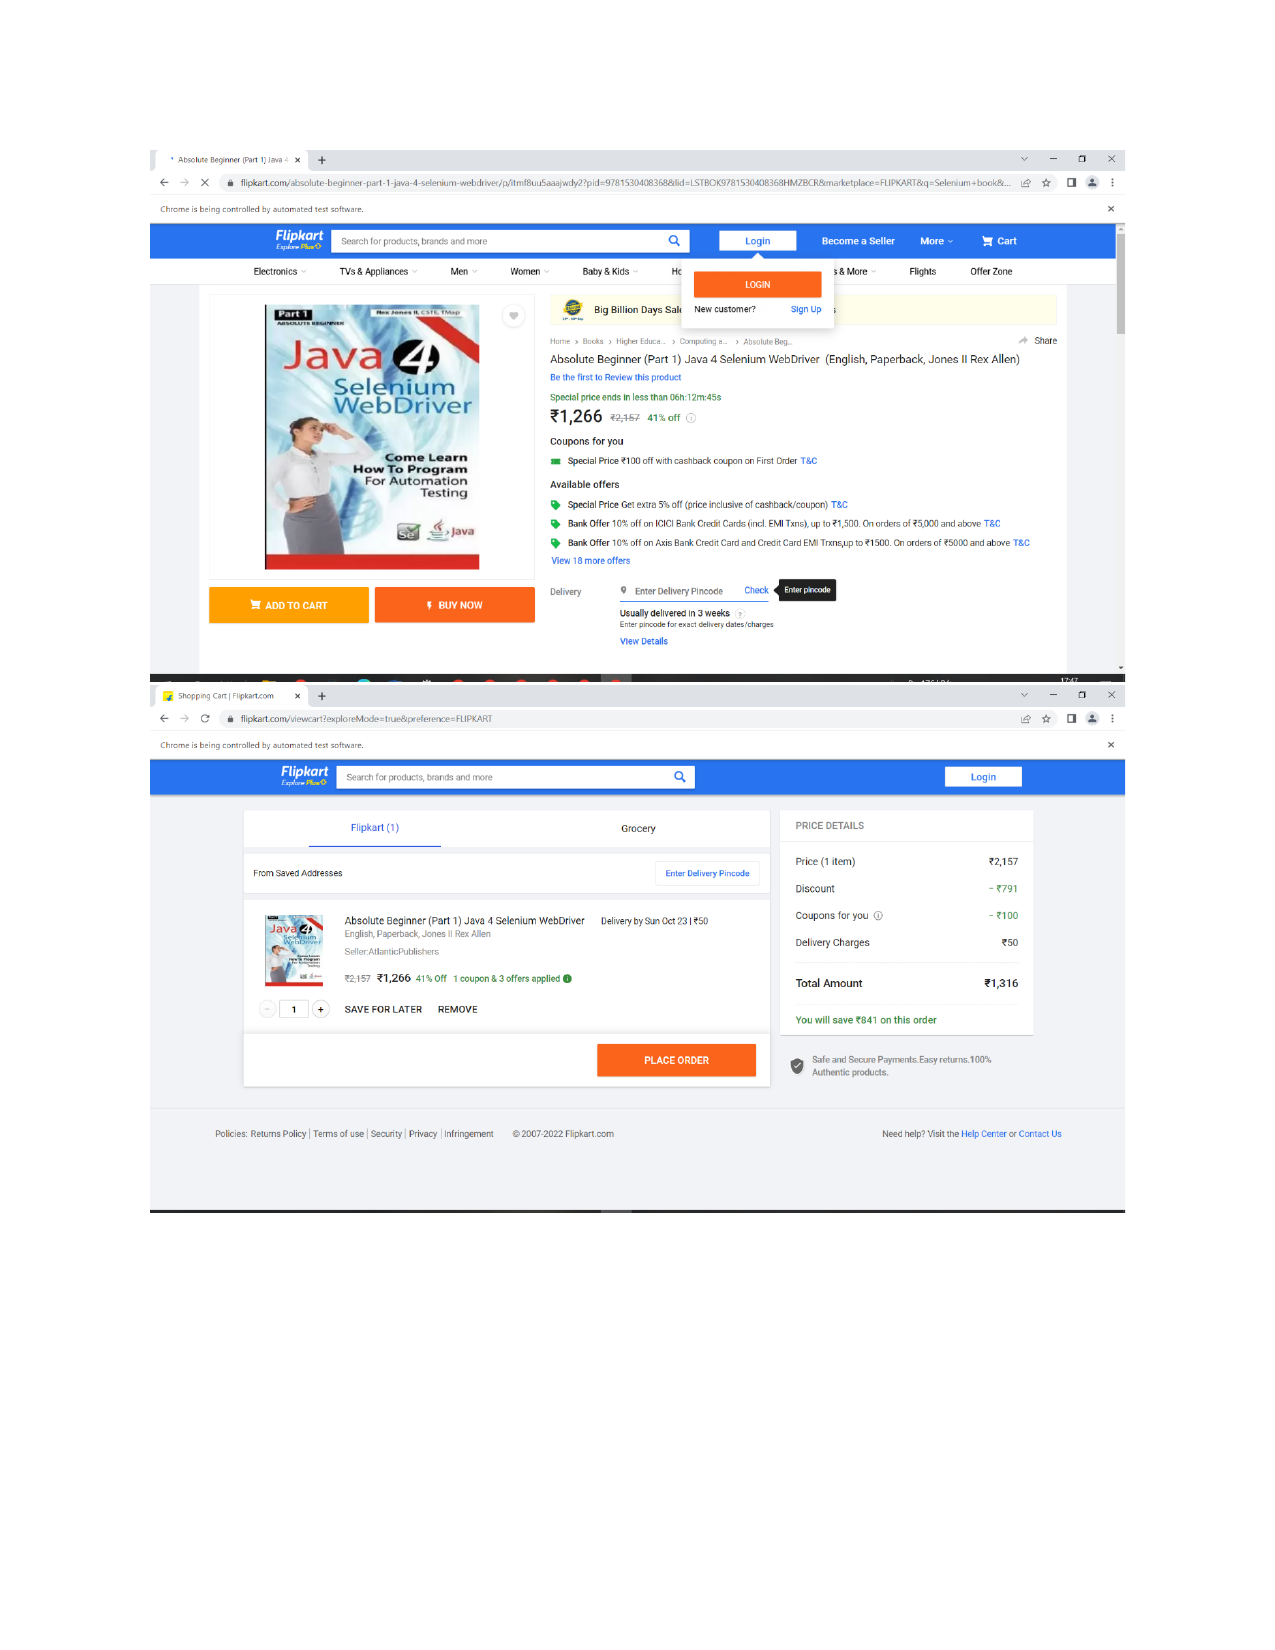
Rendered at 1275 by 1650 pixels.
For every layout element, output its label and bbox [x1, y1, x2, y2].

picture [150, 150, 1125, 682]
picture [150, 685, 1125, 1213]
